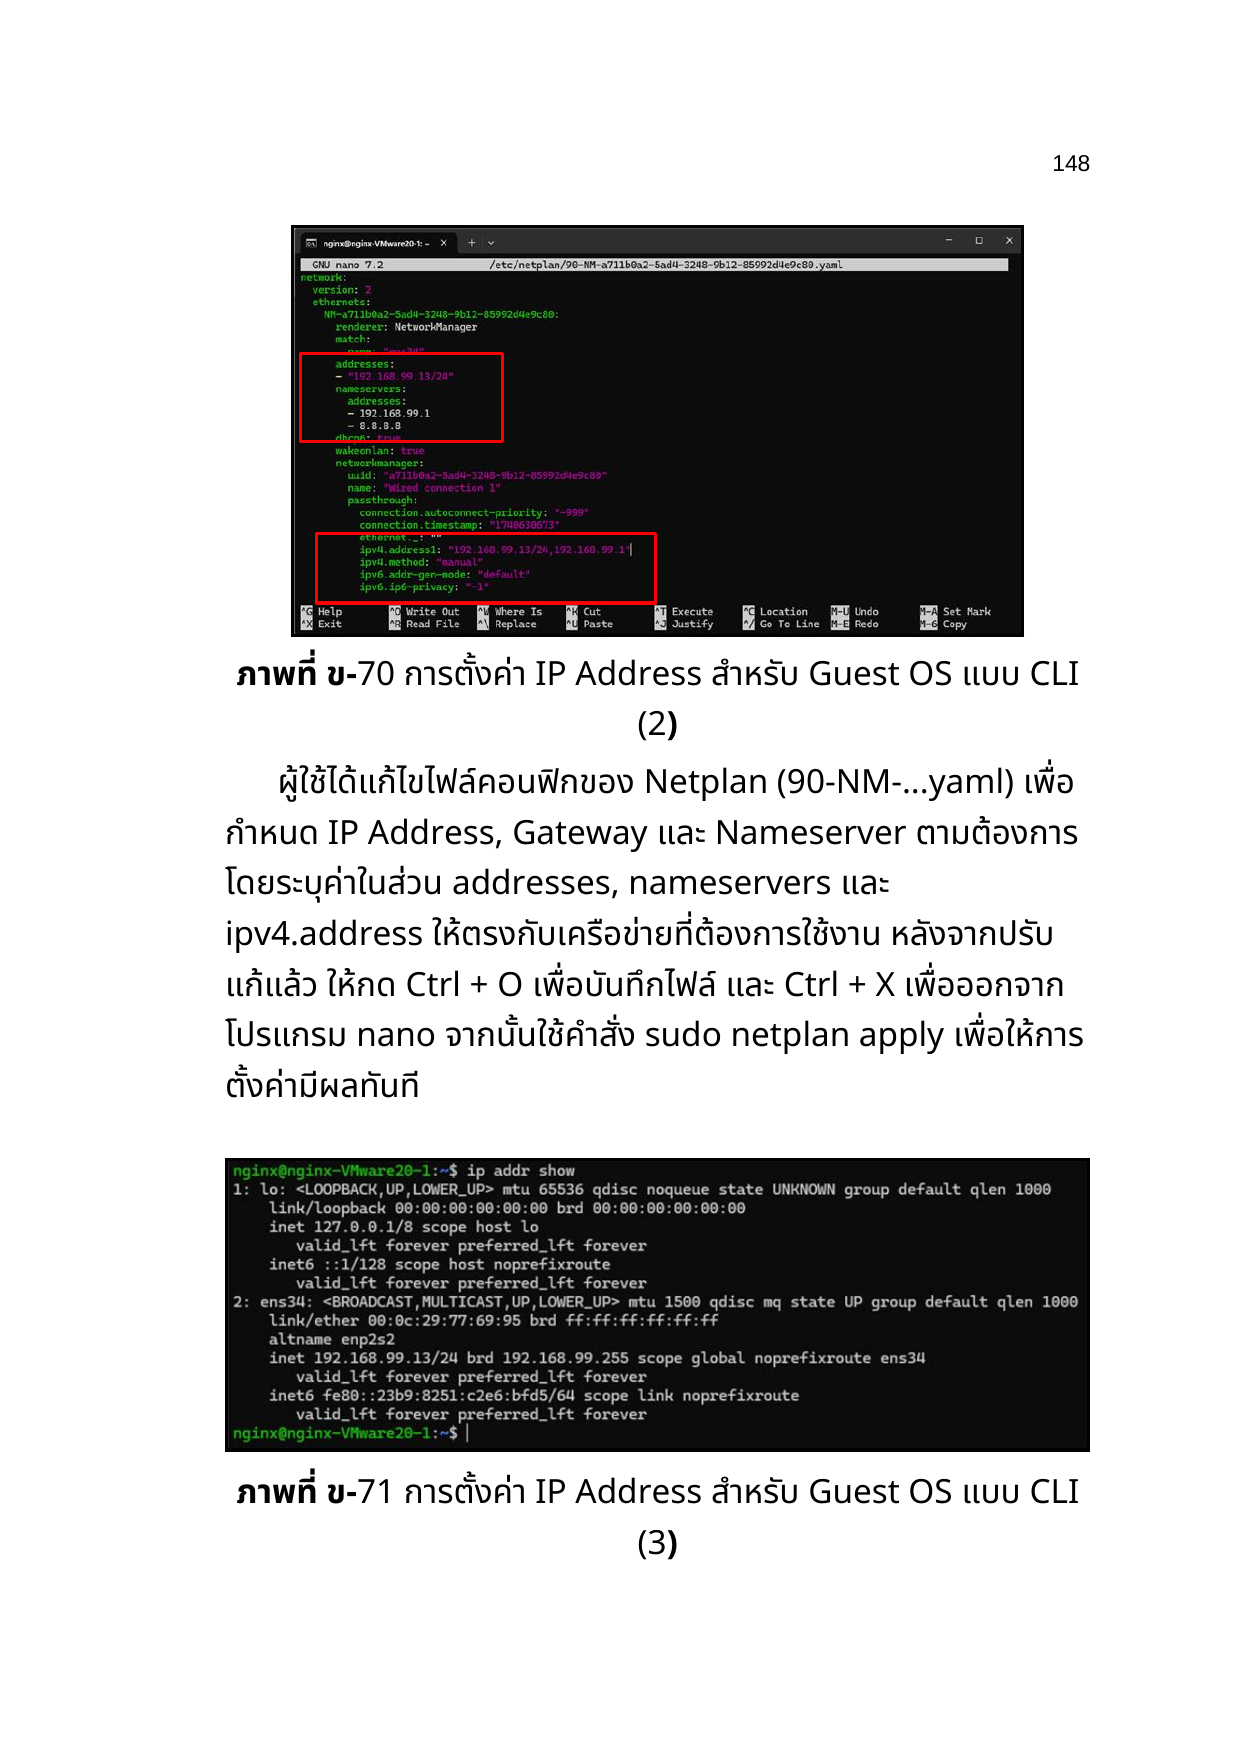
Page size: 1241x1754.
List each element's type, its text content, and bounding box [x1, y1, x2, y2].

picture [228, 1161, 1087, 1448]
picture [294, 228, 1021, 634]
text ผู้ใช้ได้แก้ไขไฟล์คอนฟิกของ Netplan (90-NM-...yaml) เพื่อกำหนด IP Address, Gateway และ Nameserver ตามต้องการ โดยระบุค่าในส่วน addresses, nameservers และ ipv4.address ให้ตรงกับเครือข่ายที่ต้องการใช้งาน หลังจากปรับแก้แล้ว ให้กด Ctrl + O เพื่อบันทึกไฟล์ และ Ctrl + X เพื่อออกจากโปรแกรม nano จากนั้นใช้คำสั่ง sudo netplan apply เพื่อให้การตั้งค่ามีผลทันที [225, 758, 1090, 1112]
